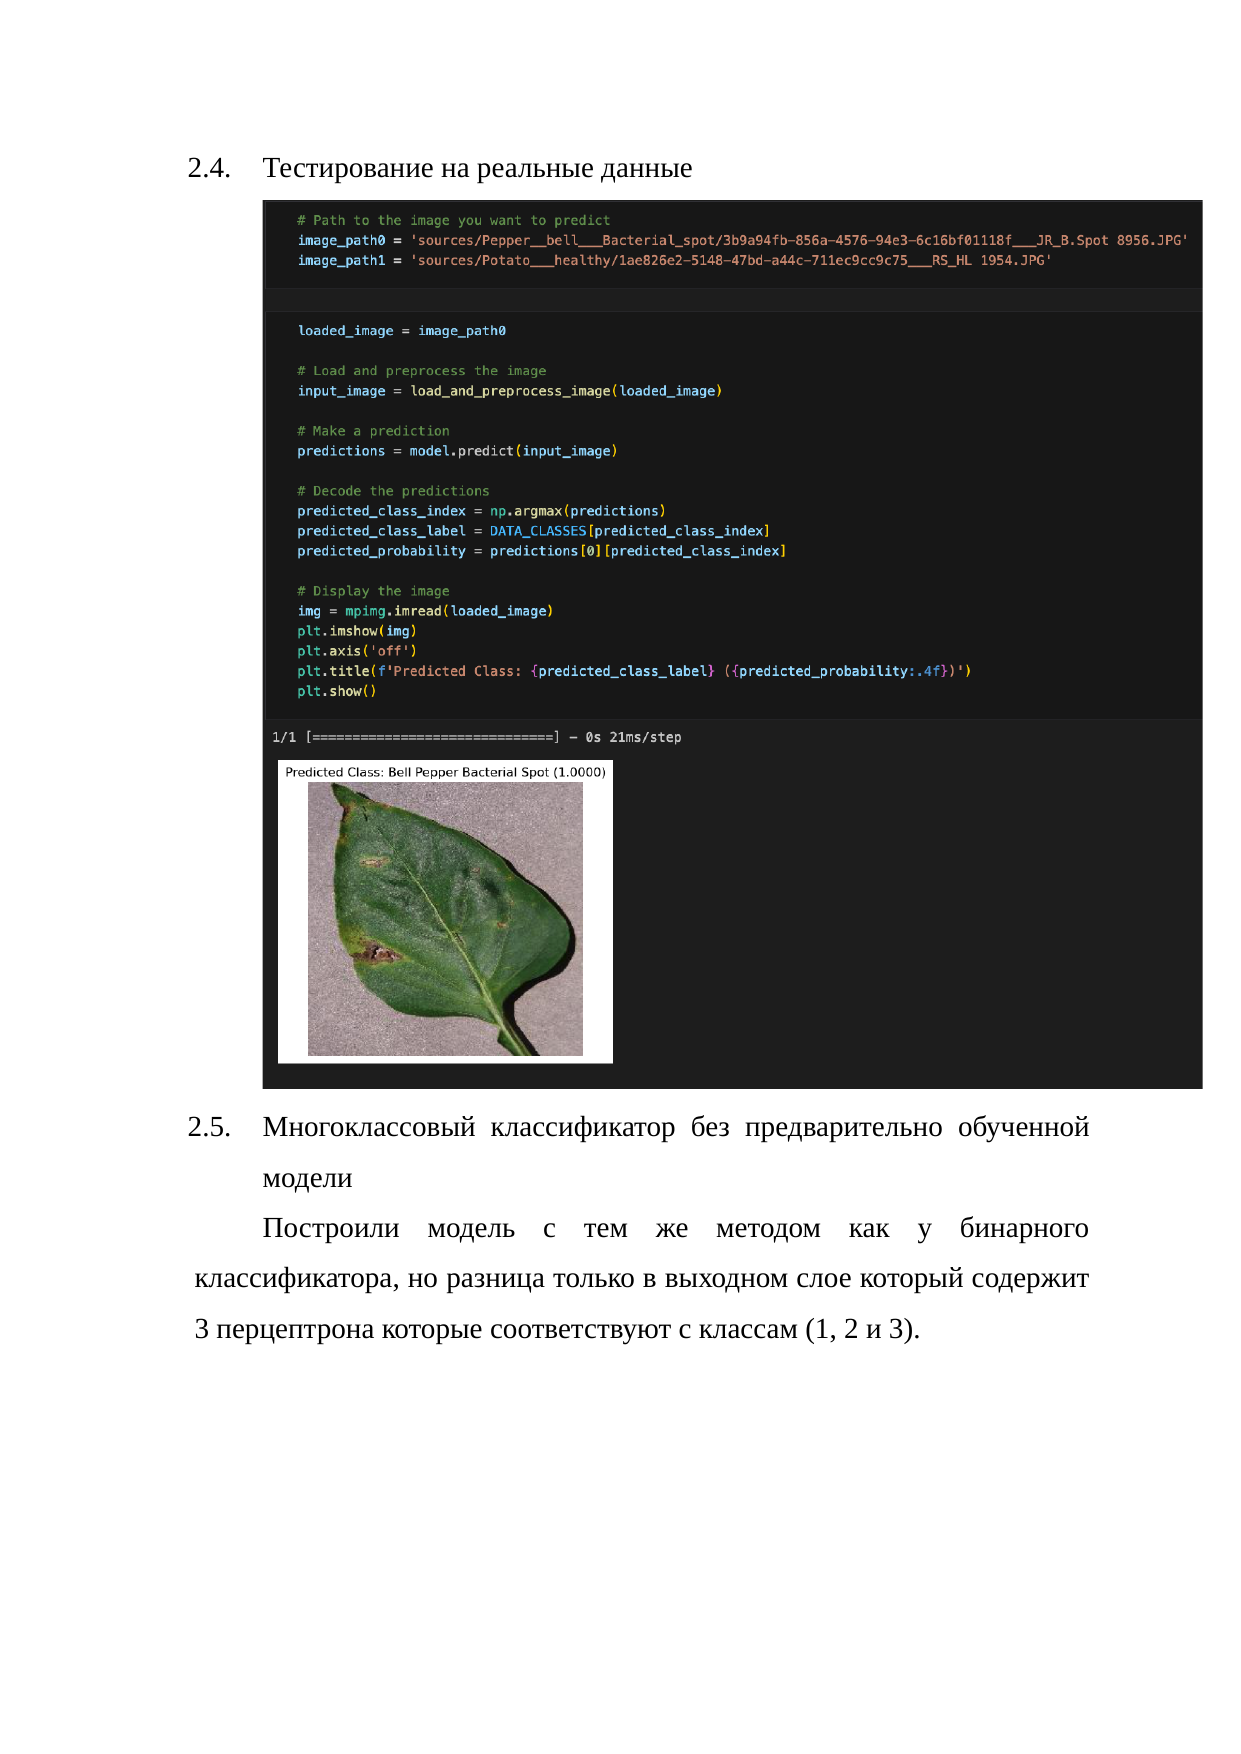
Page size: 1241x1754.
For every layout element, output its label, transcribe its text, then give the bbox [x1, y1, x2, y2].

subtitle Многоклассовый классификатор без предварительно обученной модели [187, 1109, 1090, 1193]
subtitle Тестирование на реальные данные [187, 150, 1090, 183]
picture [262, 200, 1203, 1089]
text Построили модель с тем же методом как у бинарного классификатора, но разница только в выходном слое который содержит 3 перцептрона которые соответствуют с классам (1, 2 и 3). [194, 1210, 1090, 1344]
